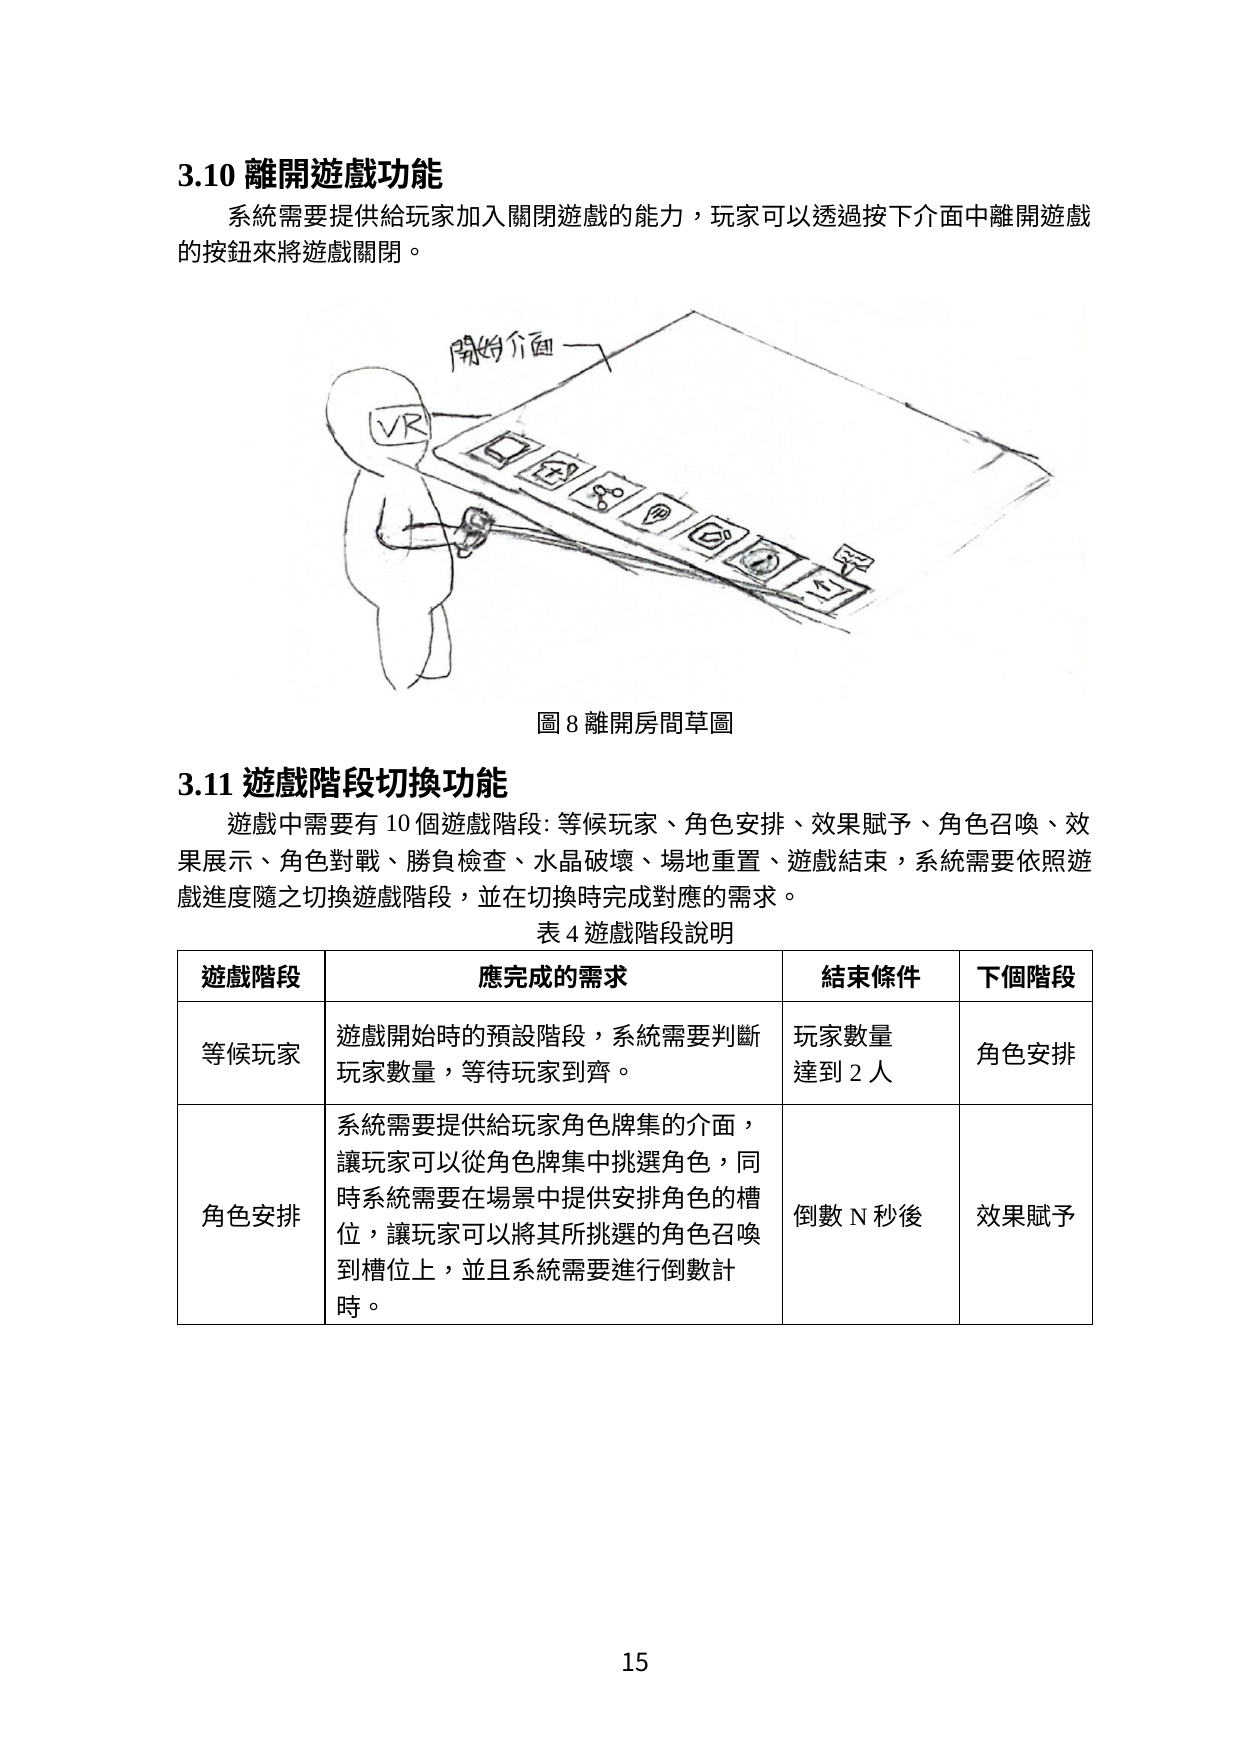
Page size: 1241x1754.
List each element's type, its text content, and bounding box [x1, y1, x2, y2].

table_cell 玩家數量 達到 2 人 [783, 1002, 959, 1104]
text 系統需要提供給玩家加入關閉遊戲的能力，玩家可以透過按下介面中離開遊戲的按鈕來將遊戲關閉。 [177, 196, 1092, 268]
text 表4 遊戲階段說明 [177, 913, 1092, 950]
text 遊戲中需要有10個遊戲階段: 等候玩家、角色安排、效果賦予、角色召喚、效果展示、角色對戰、勝負檢查、水晶破壞、場地重置、遊戲結束，系統需要依照遊戲進度隨之切換遊戲階段，並在切換時完成對應的需求。 [177, 805, 1092, 913]
table_cell 角色安排 [178, 1105, 324, 1324]
table_cell 等候玩家 [178, 1002, 324, 1104]
text 離開遊戲功能 [177, 148, 1092, 196]
table_header 遊戲階段 [178, 951, 324, 1001]
table_cell 系統需要提供給玩家角色牌集的介面，讓玩家可以從角色牌集中挑選角色，同時系統需要在場景中提供安排角色的槽位，讓玩家可以將其所挑選的角色召喚到槽位上，並且系統需要進行倒數計時。 [326, 1105, 782, 1324]
table_cell 角色安排 [960, 1002, 1092, 1104]
table_cell 遊戲開始時的預設階段，系統需要判斷玩家數量，等待玩家到齊。 [326, 1002, 782, 1104]
text 圖8 離開房間草圖 [177, 704, 1092, 740]
table_header 應完成的需求 [326, 951, 782, 1001]
table_cell 倒數 N 秒後 [783, 1105, 959, 1324]
table_header 結束條件 [783, 951, 959, 1001]
table_header 下個階段 [960, 951, 1092, 1001]
text 遊戲階段切換功能 [177, 757, 1092, 805]
table_cell 效果賦予 [960, 1105, 1092, 1324]
picture [233, 297, 1086, 704]
